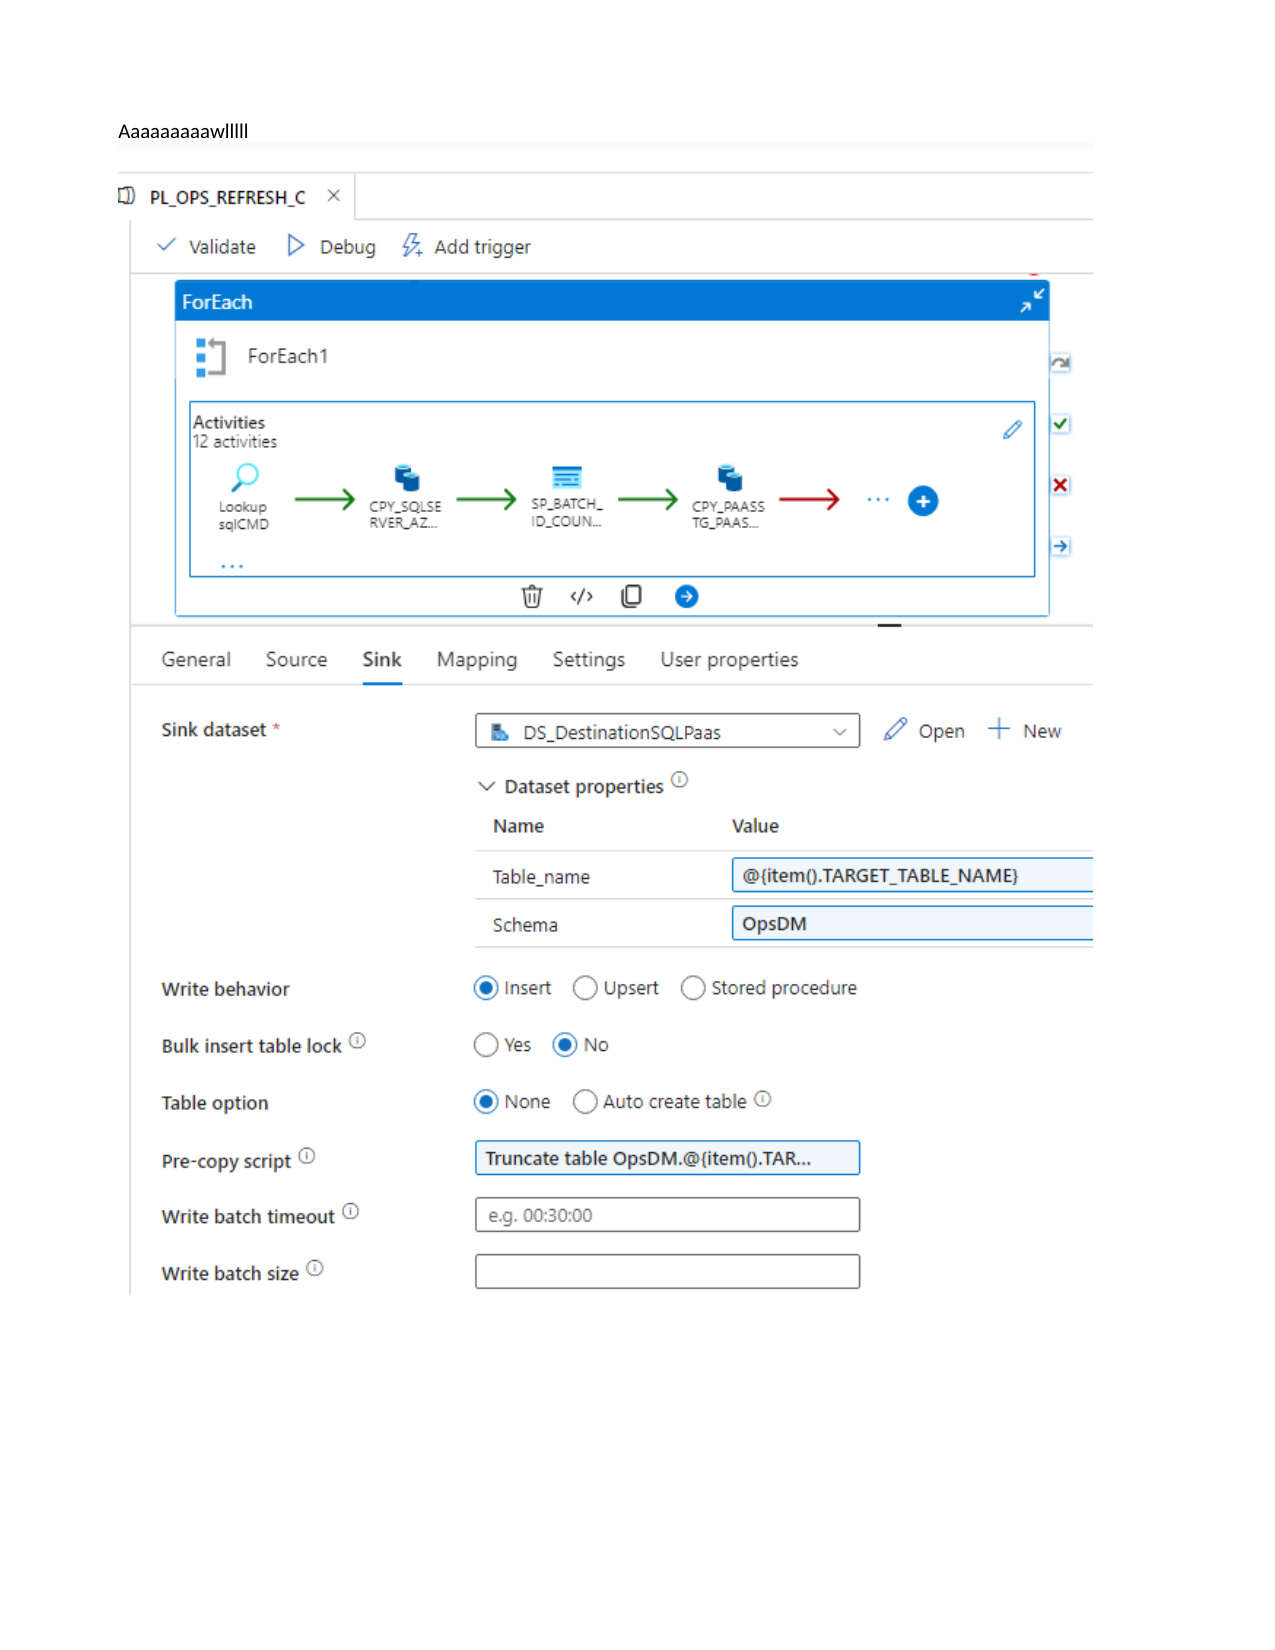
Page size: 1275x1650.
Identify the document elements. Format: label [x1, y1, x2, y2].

picture [118, 143, 1094, 1295]
